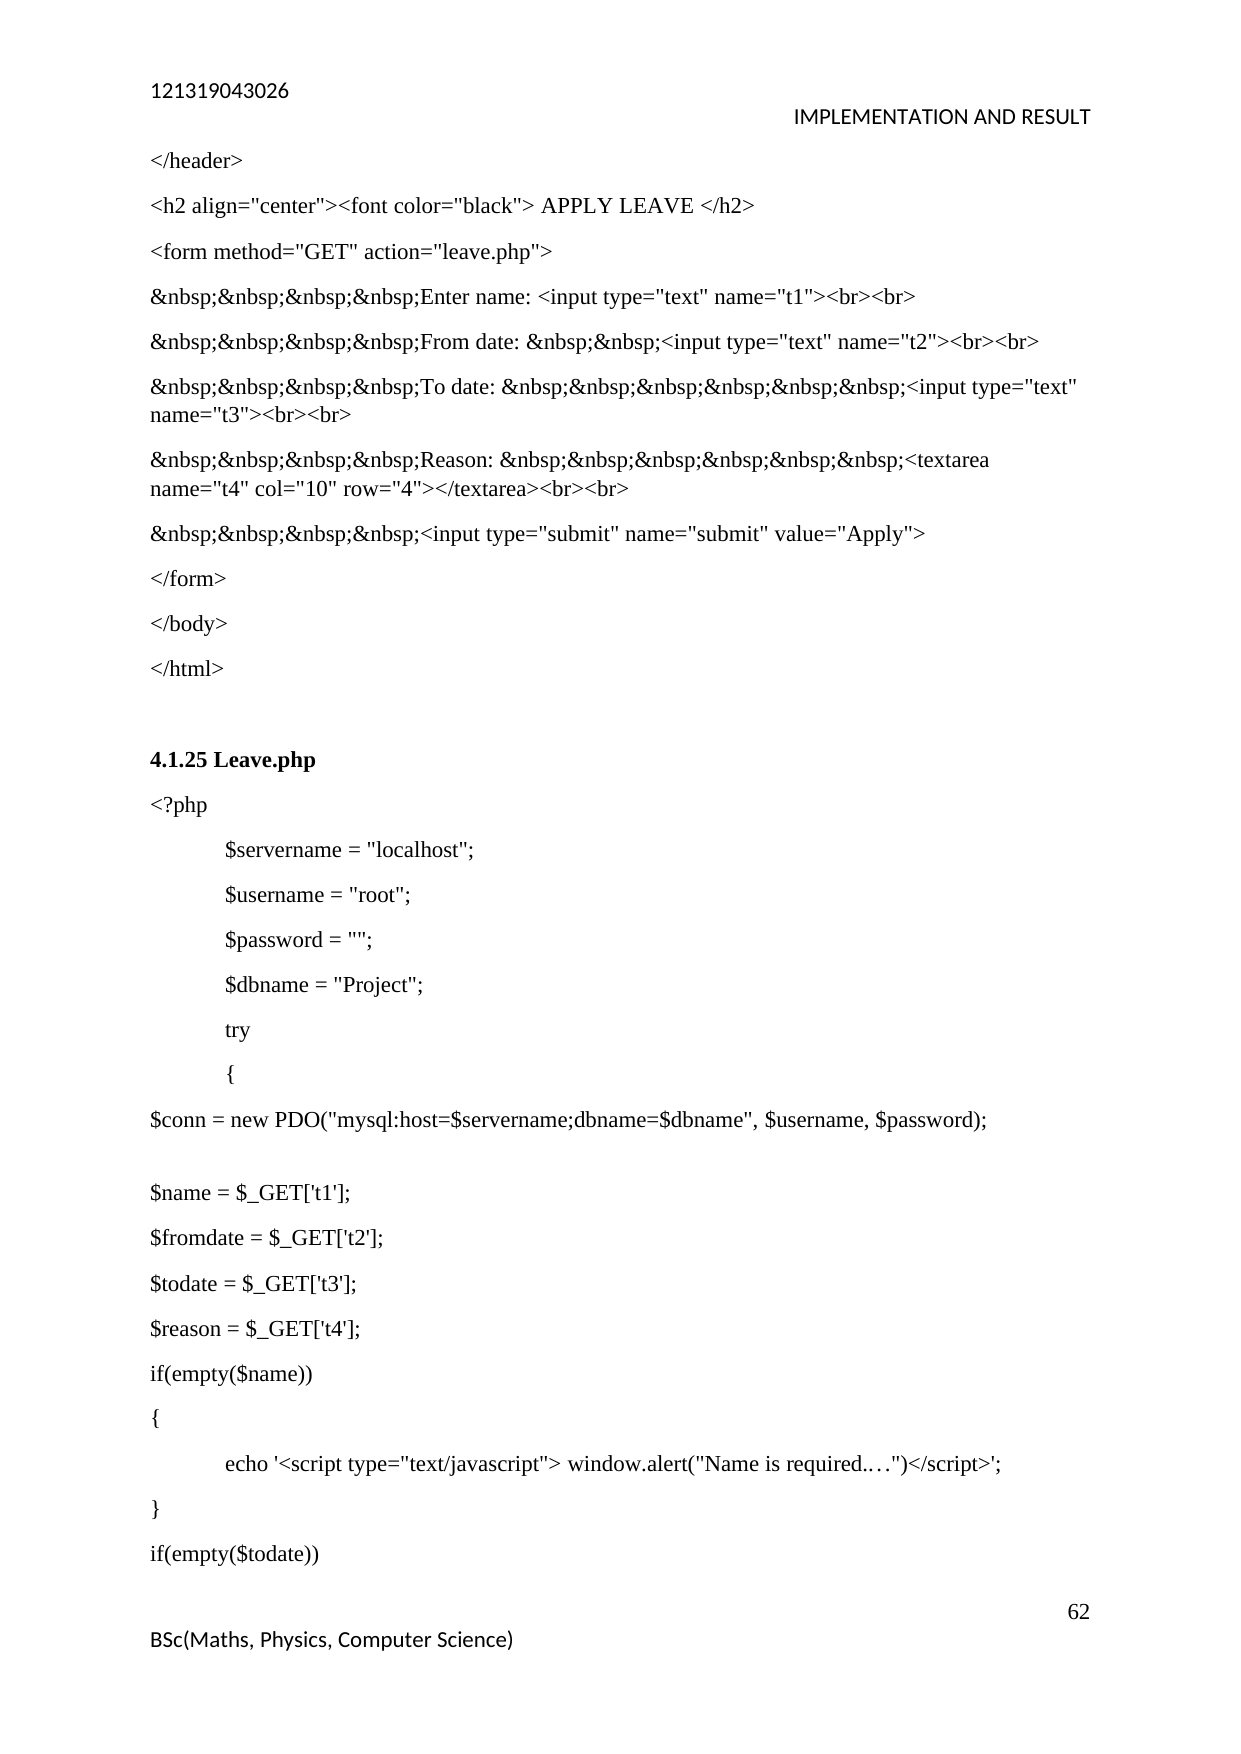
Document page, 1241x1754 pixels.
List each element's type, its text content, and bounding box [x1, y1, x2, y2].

text { [225, 1061, 1167, 1087]
text &nbsp;&nbsp;&nbsp;&nbsp;<input type="submit" name="submit" value="Apply"> [150, 520, 1167, 546]
text &nbsp;&nbsp;&nbsp;&nbsp;Reason: &nbsp;&nbsp;&nbsp;&nbsp;&nbsp;&nbsp;<textarea name="t4" col="10" row="4"></textarea><br><br> [150, 446, 992, 501]
text &nbsp;&nbsp;&nbsp;&nbsp;To date: &nbsp;&nbsp;&nbsp;&nbsp;&nbsp;&nbsp;<input type="text" name="t3"><br><br> [150, 373, 1079, 428]
text </form> [150, 565, 1167, 592]
text $name = $_GET['t1']; [150, 1179, 1167, 1206]
text $dbname = "Project"; try [225, 971, 425, 1042]
text &nbsp;&nbsp;&nbsp;&nbsp;Enter name: <input type="text" name="t1"><br><br> [150, 283, 1167, 309]
text $password = ""; [225, 926, 1167, 952]
text if(empty($todate)) [150, 1540, 1167, 1566]
text $servername = "localhost"; [225, 836, 1167, 862]
text </body> [150, 610, 1167, 637]
text <?php [150, 791, 1167, 817]
text $todate = $_GET['t3']; [150, 1270, 1167, 1296]
text </html> [150, 656, 1167, 682]
text echo '<script type="text/javascript"> window.alert("Name is required. ")</script>'; [225, 1450, 1167, 1476]
text $username = "root"; [225, 881, 1167, 907]
text } [150, 1495, 1167, 1521]
text { [150, 1405, 1167, 1431]
text <h2 align="center"><font color="black"> APPLY LEAVE </h2> [150, 192, 1167, 219]
text $fromdate = $_GET['t2']; [150, 1224, 1167, 1251]
text <form method="GET" action="leave.php"> [150, 238, 1167, 264]
text </header> [150, 147, 1167, 174]
subtitle Leave.php [150, 746, 1167, 773]
text &nbsp;&nbsp;&nbsp;&nbsp;From date: &nbsp;&nbsp;<input type="text" name="t2"><br><br> [150, 328, 1167, 354]
text $conn = new PDO("mysql:host=$servername;dbname=$dbname", $username, $password); [150, 1106, 1167, 1132]
text $reason = $_GET['t4']; if(empty($name)) [150, 1315, 362, 1386]
